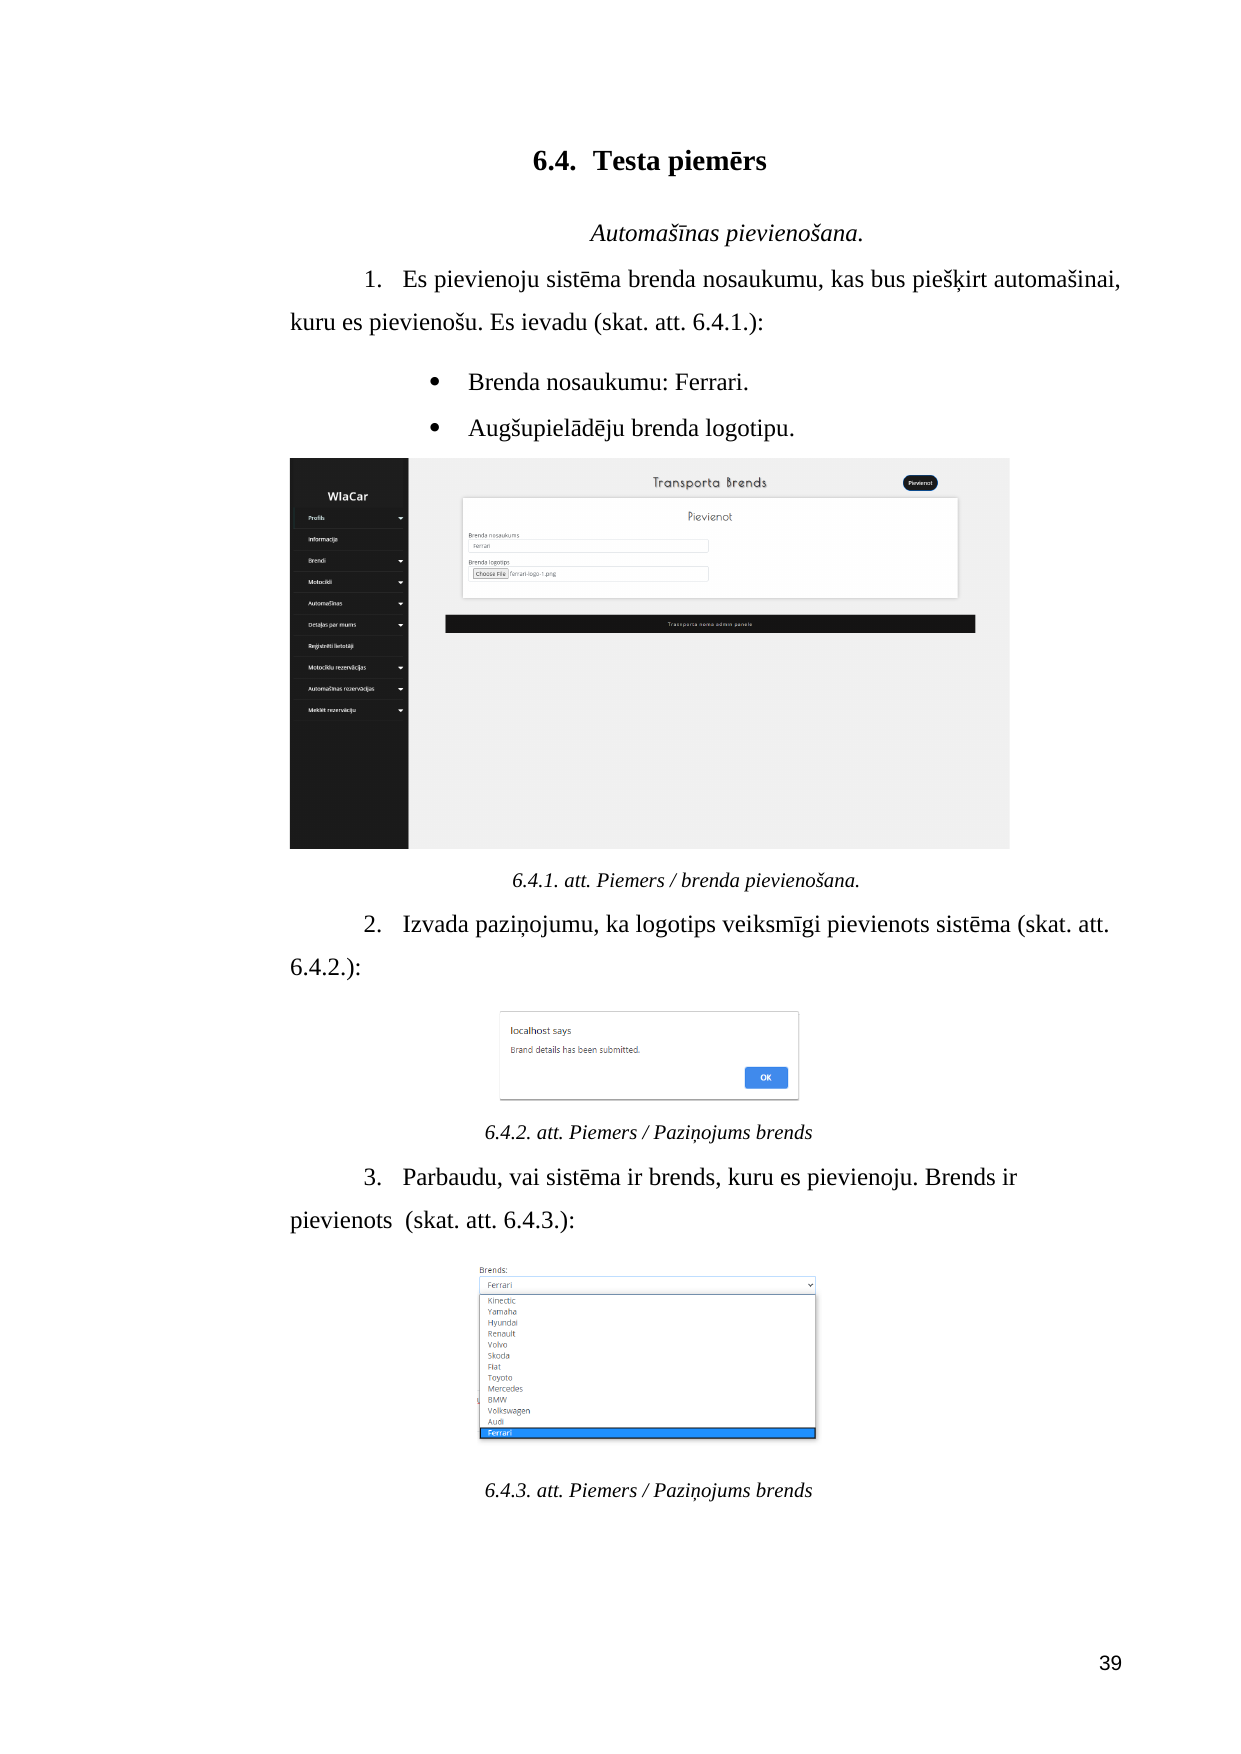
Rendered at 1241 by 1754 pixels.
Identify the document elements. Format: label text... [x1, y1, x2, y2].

picture [499, 1011, 800, 1101]
list Parbaudu, vai sistēma ir brends, kuru es pievienoju. Brends ir pievienots (skat. att. 6.4.3.): [290, 1162, 1122, 1234]
list Brenda nosaukumu: Ferrari. [430, 367, 1122, 396]
list Es pievienoju sistēma brenda nosaukumu, kas bus piešķirt automašinai, kuru es pievienošu. Es ievadu (skat. att. 6.4.1.): [290, 264, 1122, 336]
picture [477, 1265, 823, 1447]
list Izvada paziņojumu, ka logotips veiksmīgi pievienots sistēma (skat. att. 6.4.2.): [290, 909, 1122, 981]
picture [289, 458, 1010, 849]
subtitle Testa piemērs [177, 143, 1122, 177]
list Augšupielādēju brenda logotipu. [430, 413, 1122, 441]
text 6.4.2. att. Piemers / Paziņojums brends [177, 1119, 1122, 1144]
list 6.4.1. att. Piemers / brenda pievienošana. [252, 868, 1122, 892]
list Automašīnas pievienošana. [335, 218, 1122, 247]
text 6.4.3. att. Piemers / Paziņojums brends [177, 1478, 1122, 1502]
